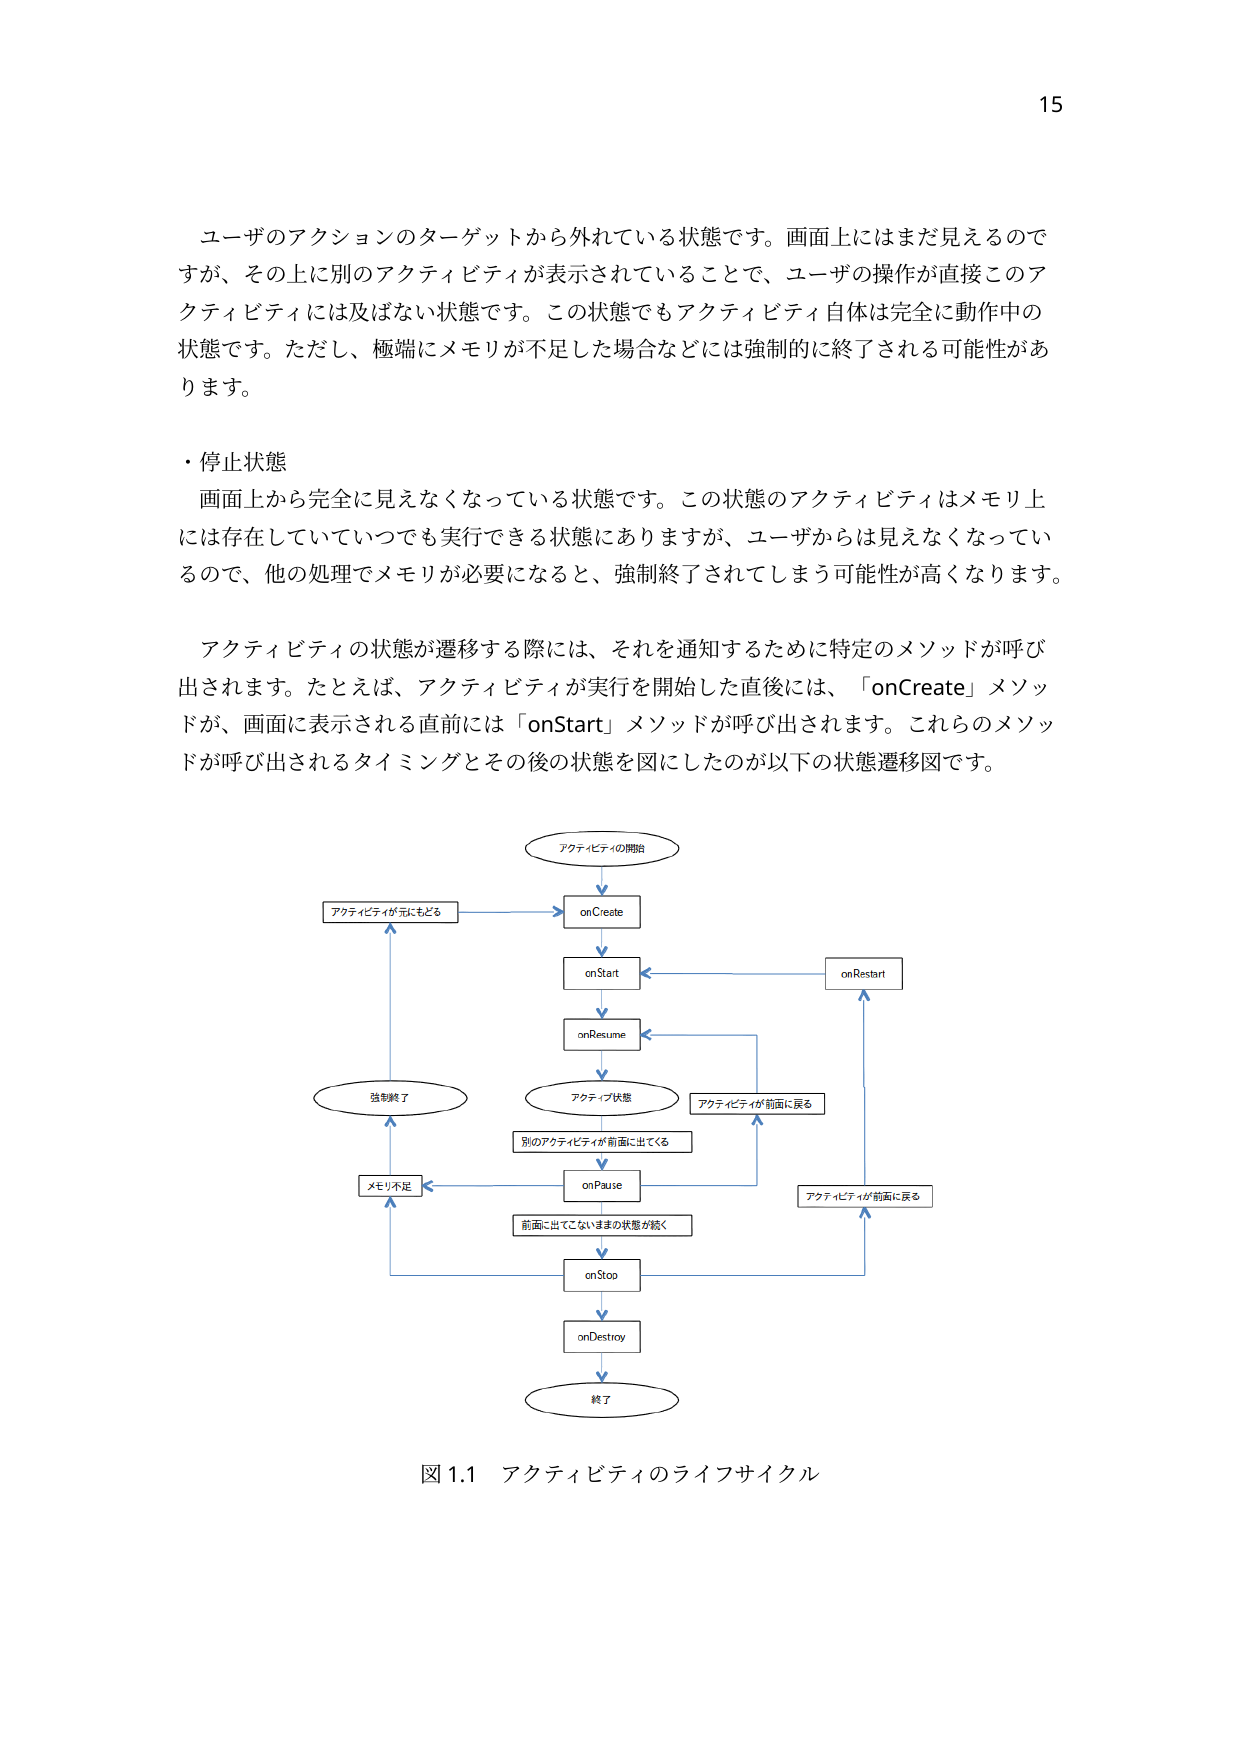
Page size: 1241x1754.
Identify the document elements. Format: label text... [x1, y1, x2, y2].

text 画面上から完全に見えなくなっている状態です。この状態のアクティビティはメモリ上には存在していていつでも実行できる状態にありますが、ユーザからは見えなくなっているので、他の処理でメモリが必要になると、強制終了されてしまう可能性が高くなります。 [177, 479, 1063, 592]
text ・停止状態 [177, 442, 1063, 479]
picture [177, 784, 1062, 1449]
text ユーザのアクションのターゲットから外れている状態です。画面上にはまだ見えるのですが、その上に別のアクティビティが表示されていることで、ユーザの操作が直接このアクティビティには及ばない状態です。この状態でもアクティビティ自体は完全に動作中の状態です。ただし、極端にメモリが不足した場合などには強制的に終了される可能性があります。 [177, 217, 1063, 404]
text アクティビティの状態が遷移する際には、それを通知するために特定のメソッドが呼び出されます。たとえば、アクティビティが実行を開始した直後には、「onCreate」メソッドが、画面に表示される直前には「onStart」メソッドが呼び出されます。これらのメソッドが呼び出されるタイミングとその後の状態を図にしたのが以下の状態遷移図です。 [177, 629, 1063, 779]
text 図1.1 アクティビティのライフサイクル [177, 1454, 1063, 1492]
